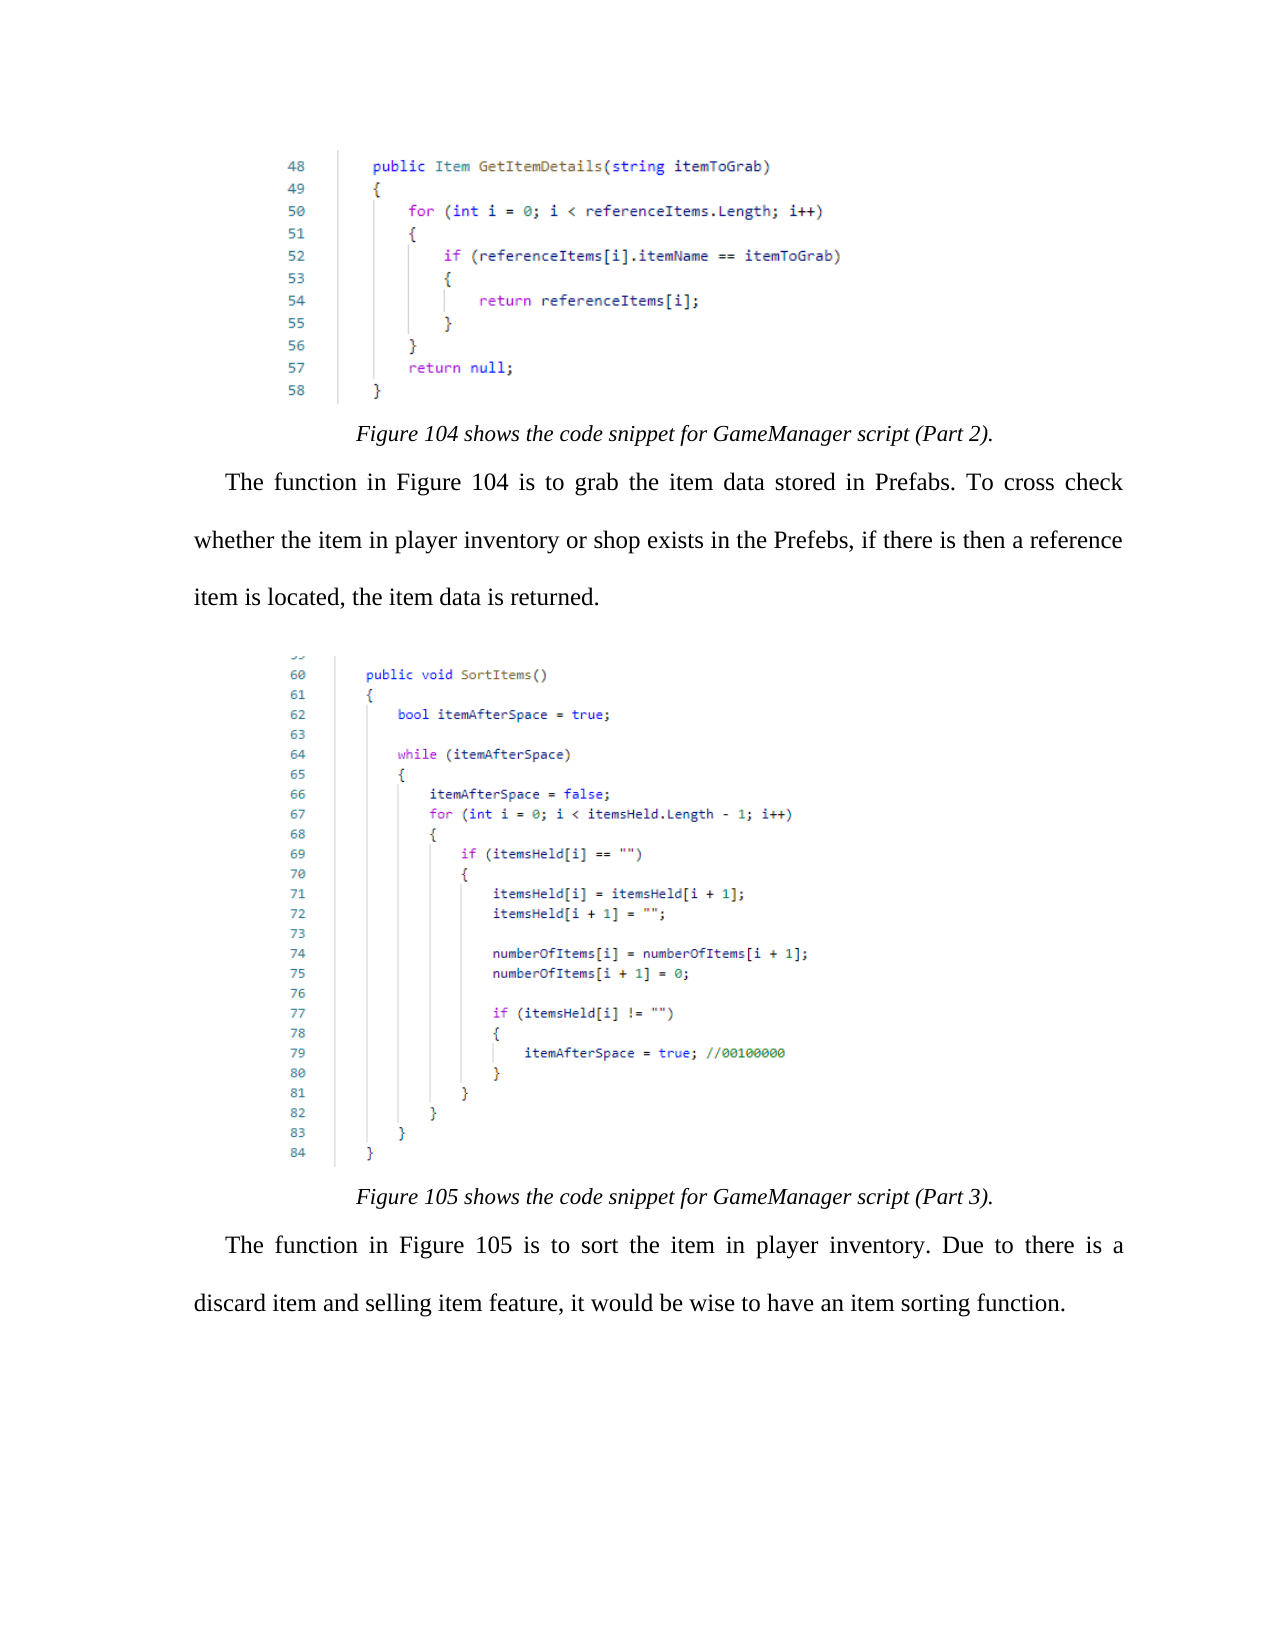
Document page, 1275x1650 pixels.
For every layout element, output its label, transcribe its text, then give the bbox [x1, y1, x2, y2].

text The function in Figure 105 is to sort the item in player inventory. Due to there is a discard item and selling item feature, it would be wise to have an item sorting function. [194, 1231, 1125, 1317]
text Figure 104 shows the code snippet for GameManager script (Part 2). [194, 420, 1125, 446]
picture [273, 150, 1033, 404]
picture [278, 656, 1029, 1167]
text The function in Figure 104 is to grab the item data stored in Prefabs. To cross check whether the item in player inventory or shop exists in the Prefebs, if there is then a reference item is located, the item data is returned. [194, 467, 1125, 611]
text Figure 105 shows the code snippet for GameManager script (Part 3). [194, 1183, 1125, 1210]
